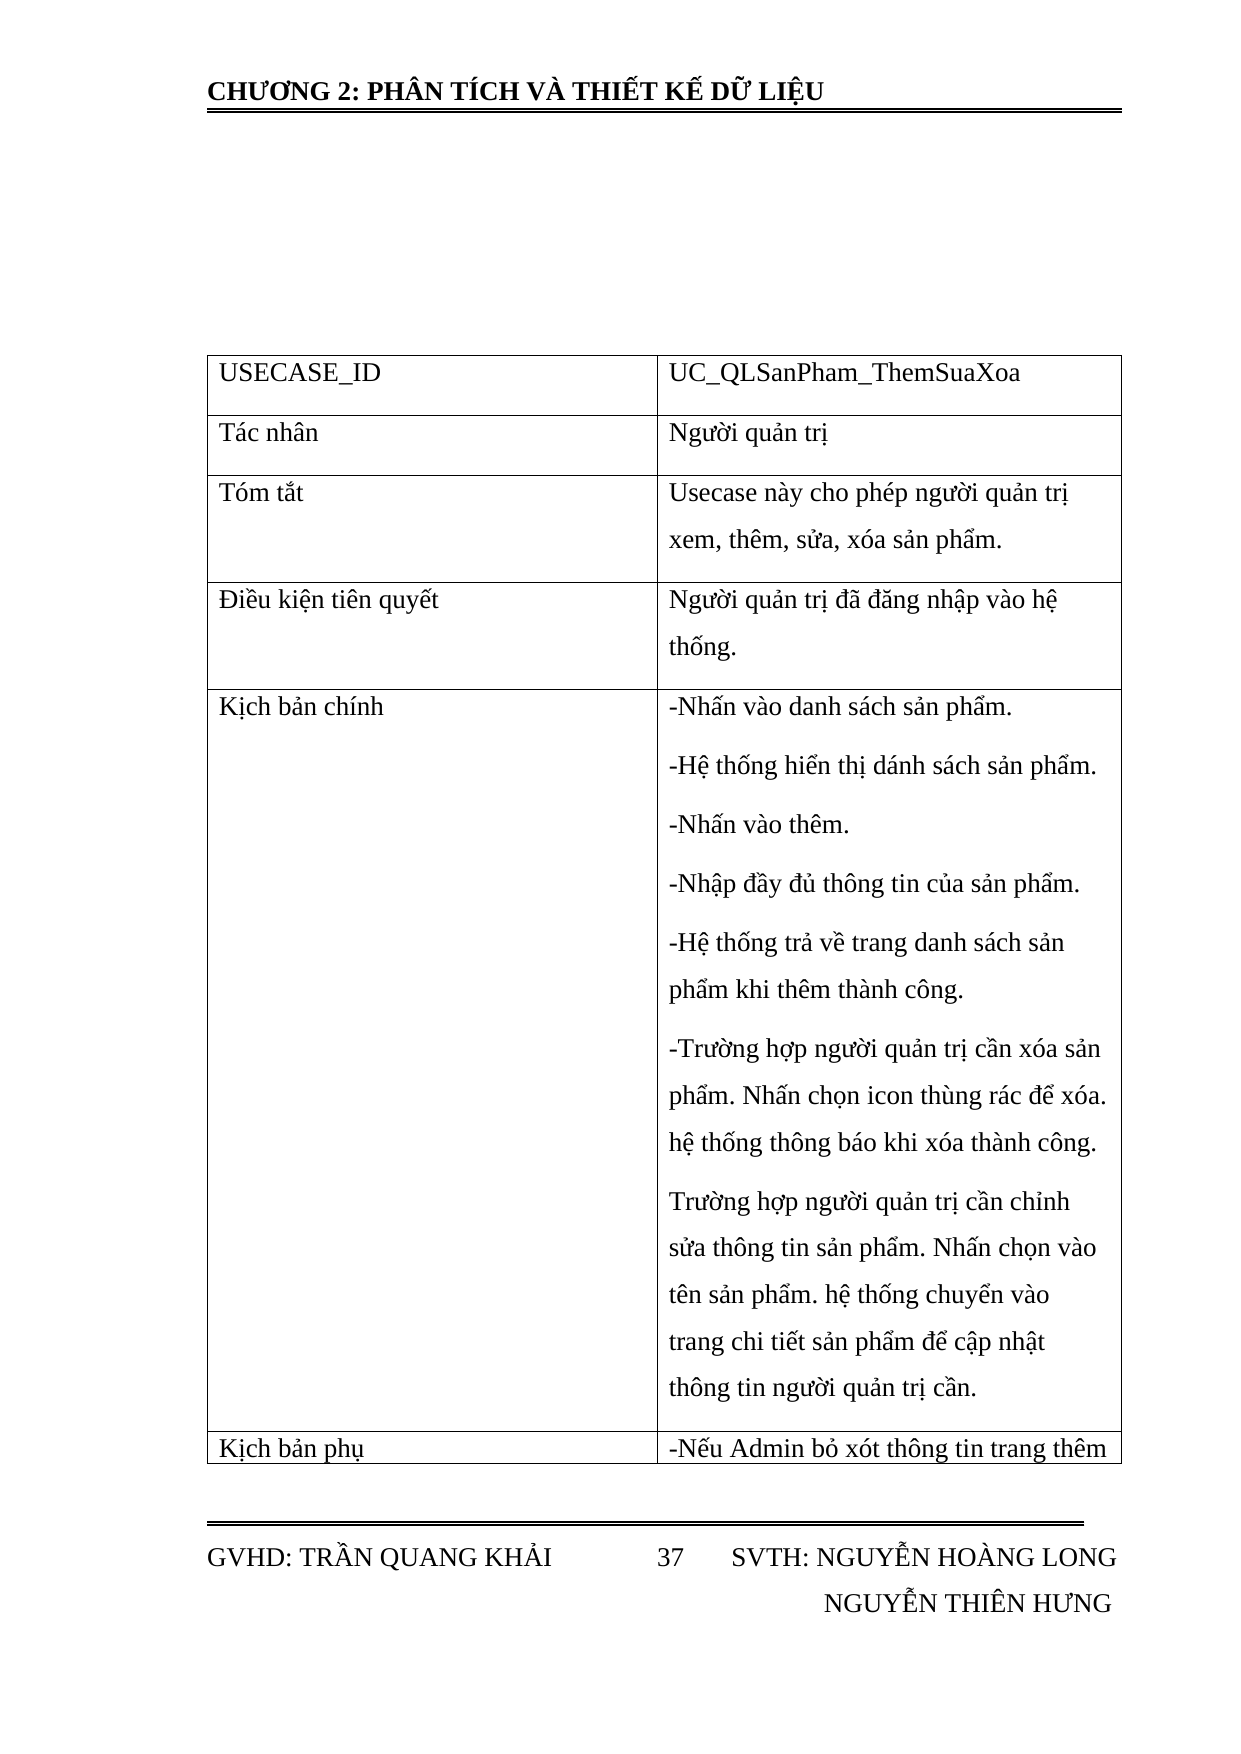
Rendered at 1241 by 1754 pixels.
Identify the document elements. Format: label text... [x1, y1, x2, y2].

table_cell Tóm tắt [208, 476, 657, 582]
table_header UC_QLSanPham_ThemSuaXoa [658, 356, 1121, 415]
table_header USECASE_ID [208, 356, 657, 415]
table_cell Tác nhân [208, 416, 657, 475]
table_cell Usecase này cho phép người quản trị xem, thêm, sửa, xóa sản phẩm. [658, 476, 1121, 582]
table_cell Kịch bản chính [208, 690, 657, 1431]
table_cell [658, 1432, 1121, 1463]
table_cell Người quản trị [658, 416, 1121, 475]
table_cell -Nhấn vào danh sách sản phẩm. -Hệ thống hiển thị dánh sách sản phẩm. -Nhấn vào thêm. -Nhập đầy đủ thông tin của sản phẩm. -Hệ thống trả về trang danh sách sản phẩm khi thêm thành công. -Trường hợp người quản trị cần xóa sản phẩm. Nhấn chọn icon thùng rác để xóa. hệ thống thông báo khi xóa thành công. Trường hợp người quản trị cần chỉnh sửa thông tin sản phẩm. Nhấn chọn vào tên sản phẩm. hệ thống chuyển vào trang chi tiết sản phẩm để cập nhật thông tin người quản trị cần. [658, 690, 1121, 1431]
table_cell Điều kiện tiên quyết [208, 583, 657, 689]
table_cell Kịch bản phụ [208, 1432, 657, 1463]
table_cell Người quản trị đã đăng nhập vào hệ thống. [658, 583, 1121, 689]
